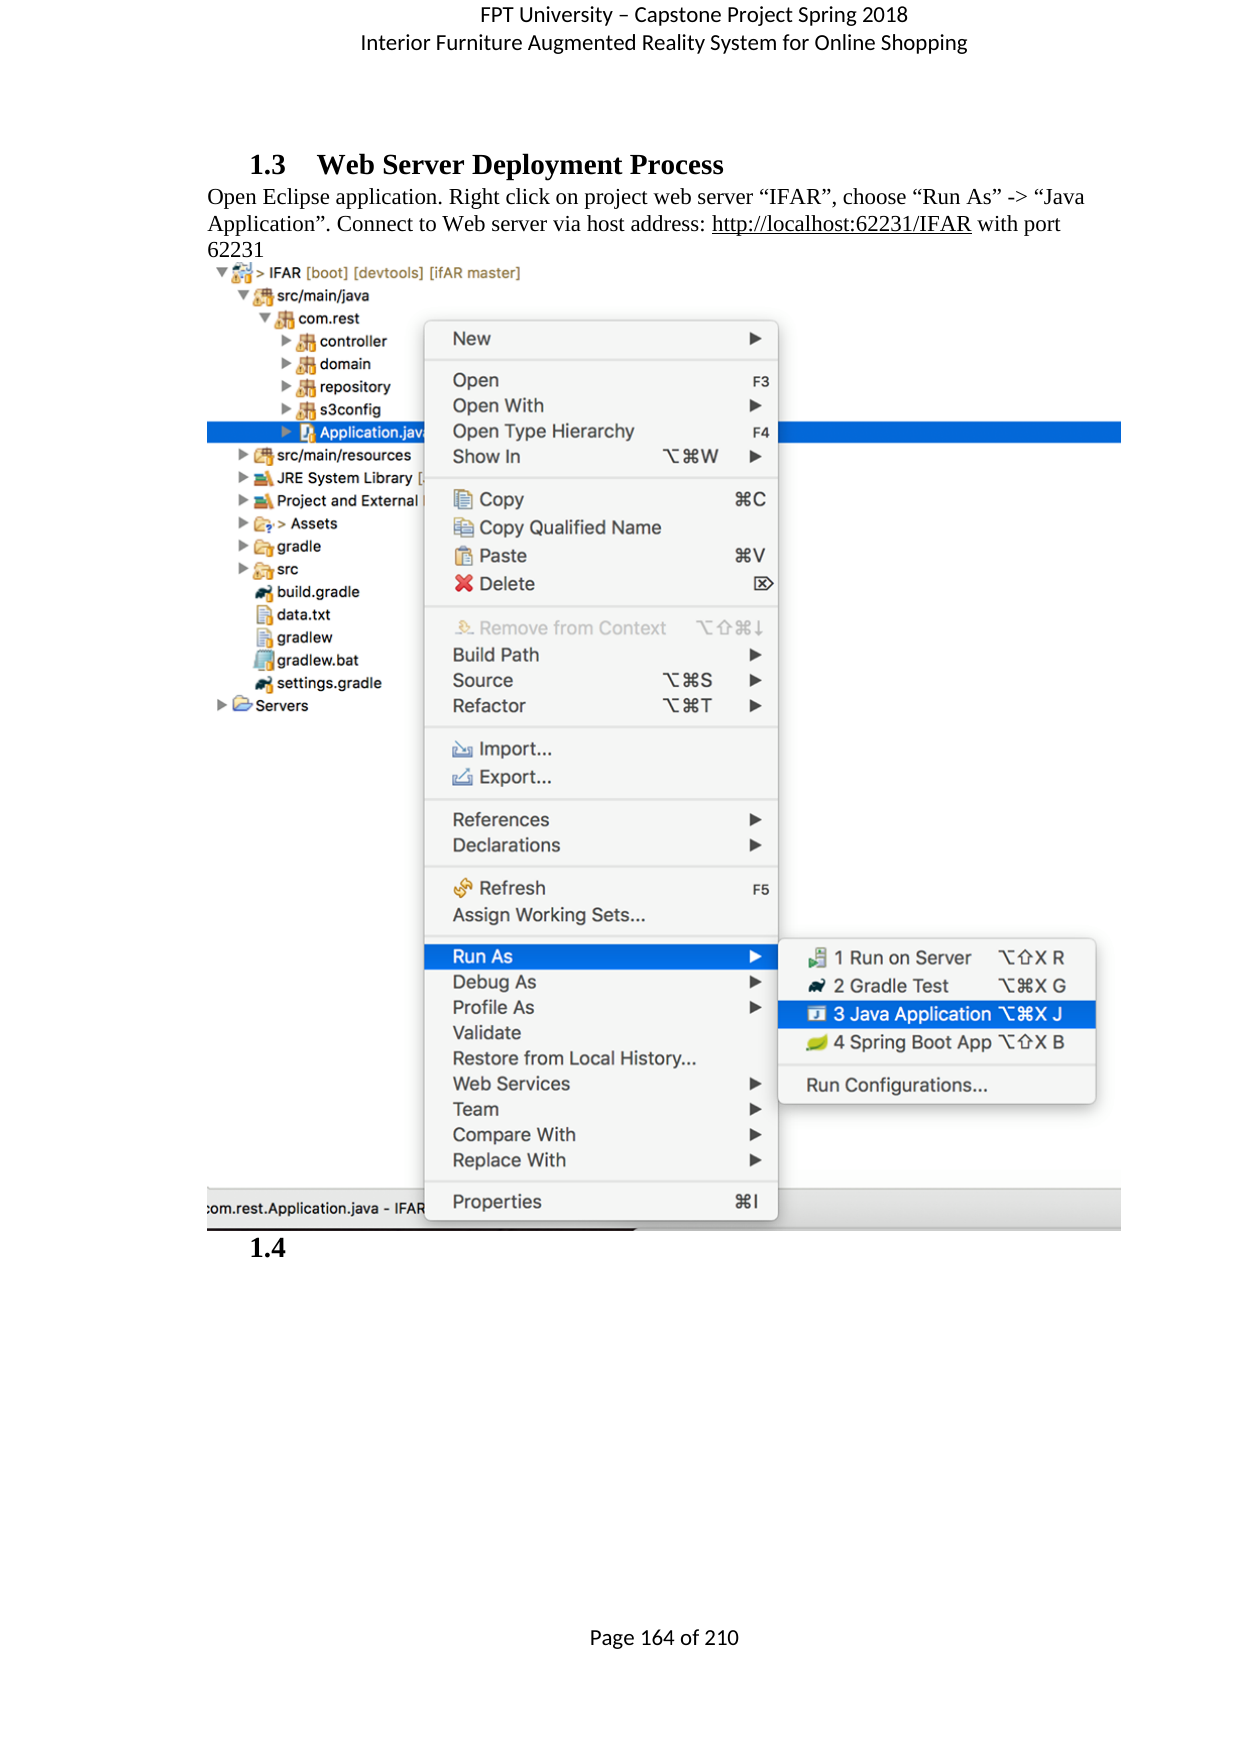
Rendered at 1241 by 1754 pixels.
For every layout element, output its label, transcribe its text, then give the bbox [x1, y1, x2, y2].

picture [207, 262, 1121, 1231]
text Open Eclipse application. Right click on project web server “IFAR”, choose “Run As” -> “Java Application”. Connect to Web server via host address: http://localhost:62231/IFAR with port 62231 [207, 183, 1122, 262]
subtitle Web Server Deployment Process [249, 147, 1122, 181]
